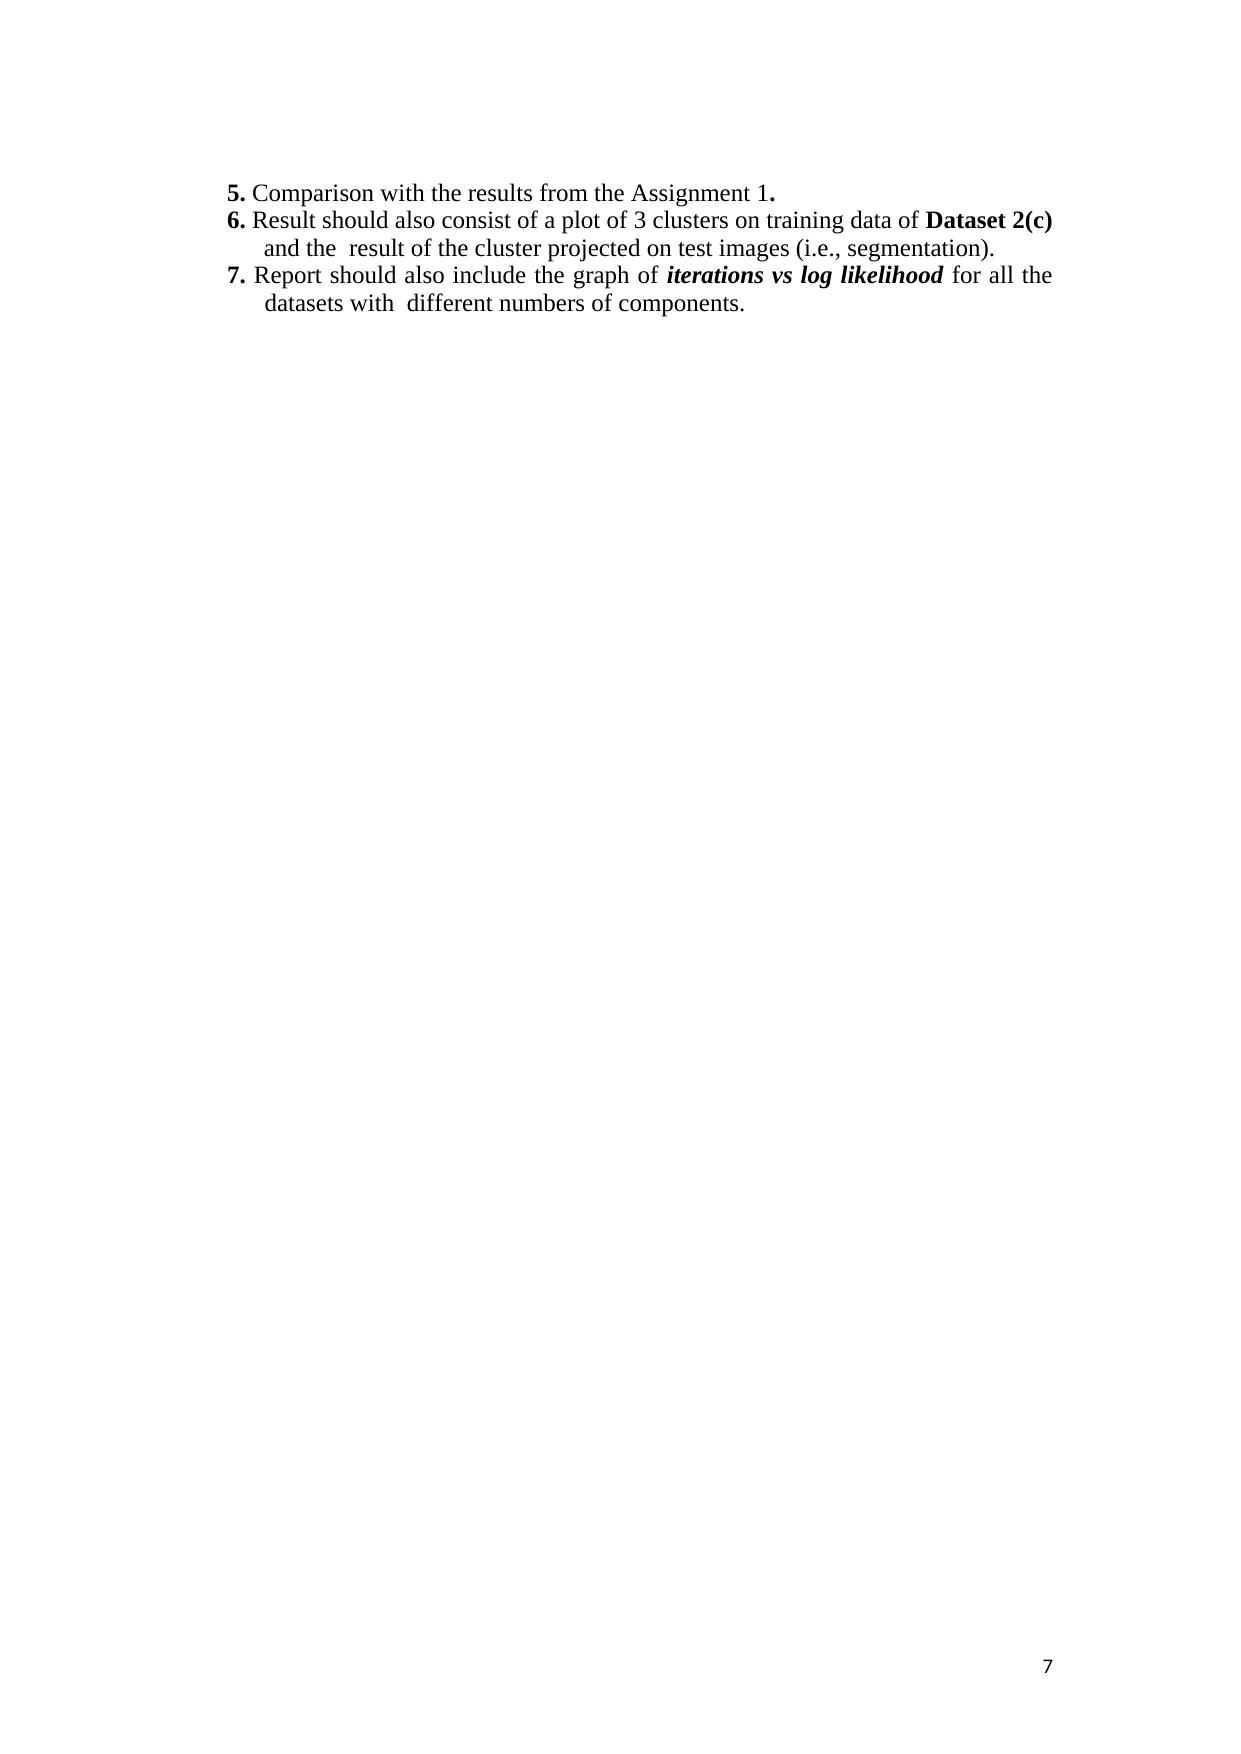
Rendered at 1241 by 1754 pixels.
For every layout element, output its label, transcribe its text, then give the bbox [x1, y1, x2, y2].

text 7. Report should also include the graph of iterations vs log likelihood for all the datasets with different numbers of components. [227, 262, 1052, 317]
text 6. Result should also consist of a plot of 3 clusters on training data of Dataset 2(c) and the result of the cluster projected on test images (i.e., segmentation). [227, 207, 1052, 261]
text 5. Comparison with the results from the Assignment 1. [227, 178, 1053, 207]
